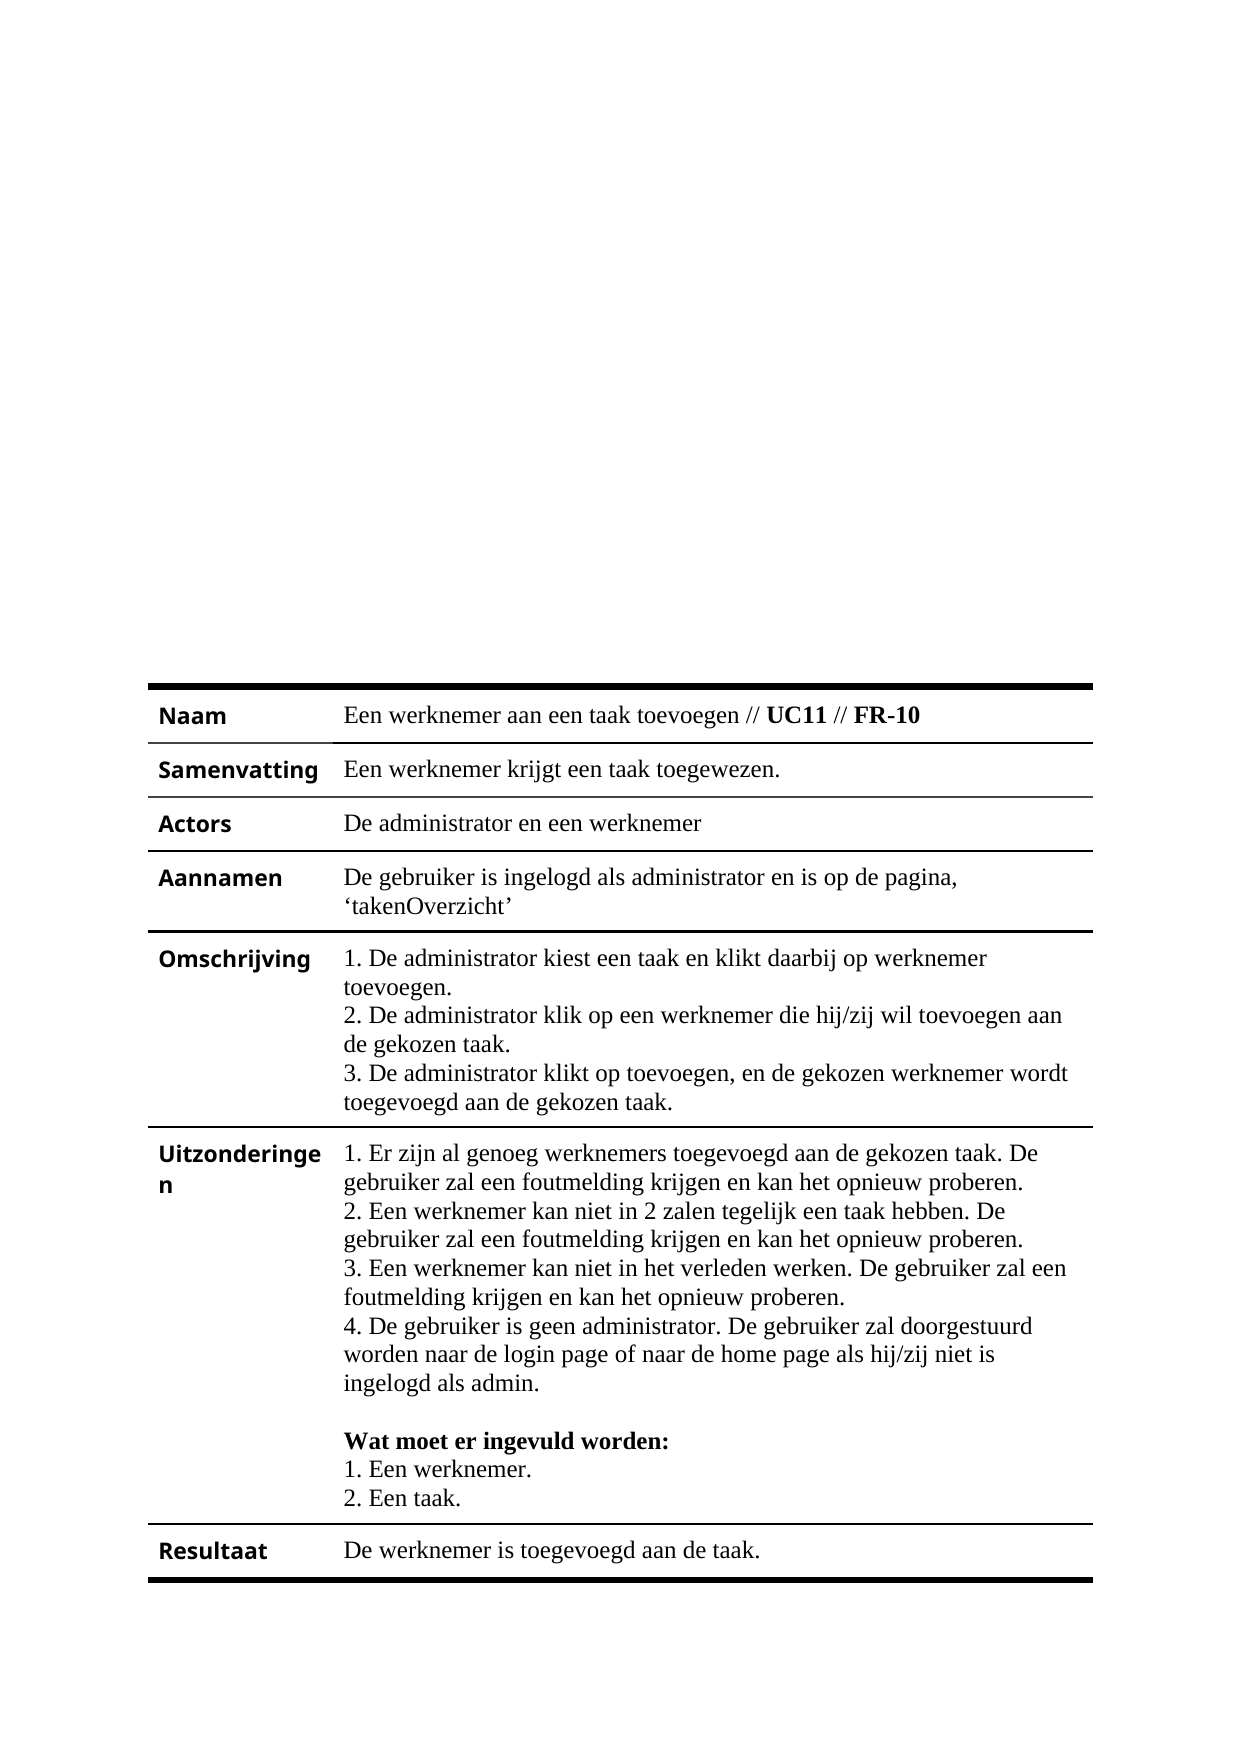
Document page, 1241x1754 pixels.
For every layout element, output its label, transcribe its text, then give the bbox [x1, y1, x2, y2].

table_cell Actors [148, 798, 333, 850]
table_header Naam [148, 690, 333, 742]
table_cell Resultaat [148, 1525, 333, 1577]
table_cell 1. De administrator kiest een taak en klikt daarbij op werknemer toevoegen. 2. De administrator klik op een werknemer die hij/zij wil toevoegen aan de gekozen taak. 3. De administrator klikt op toevoegen, en de gekozen werknemer wordt toegevoegd aan de gekozen taak. [333, 933, 1093, 1126]
table_cell Een werknemer krijgt een taak toegewezen. [333, 744, 1093, 796]
table_cell Uitzonderingen [148, 1128, 333, 1522]
table_cell De administrator en een werknemer [333, 798, 1093, 850]
table_cell Aannamen [148, 852, 333, 930]
table_cell 1. Er zijn al genoeg werknemers toegevoegd aan de gekozen taak. De gebruiker zal een foutmelding krijgen en kan het opnieuw proberen. 2. Een werknemer kan niet in 2 zalen tegelijk een taak hebben. De gebruiker zal een foutmelding krijgen en kan het opnieuw proberen. 3. Een werknemer kan niet in het verleden werken. De gebruiker zal een foutmelding krijgen en kan het opnieuw proberen. 4. De gebruiker is geen administrator. De gebruiker zal doorgestuurd worden naar de login page of naar de home page als hij/zij niet is ingelogd als admin. Wat moet er ingevuld worden: 1. Een werknemer. 2. Een taak. [333, 1128, 1093, 1522]
table_cell De gebruiker is ingelogd als administrator en is op de pagina, ‘takenOverzicht’ [333, 852, 1093, 930]
table_cell De werknemer is toegevoegd aan de taak. [333, 1525, 1093, 1577]
table_header Een werknemer aan een taak toevoegen // UC11 // FR-10 [333, 690, 1093, 742]
table_cell Omschrijving [148, 933, 333, 1126]
table_cell Samenvatting [148, 744, 333, 796]
